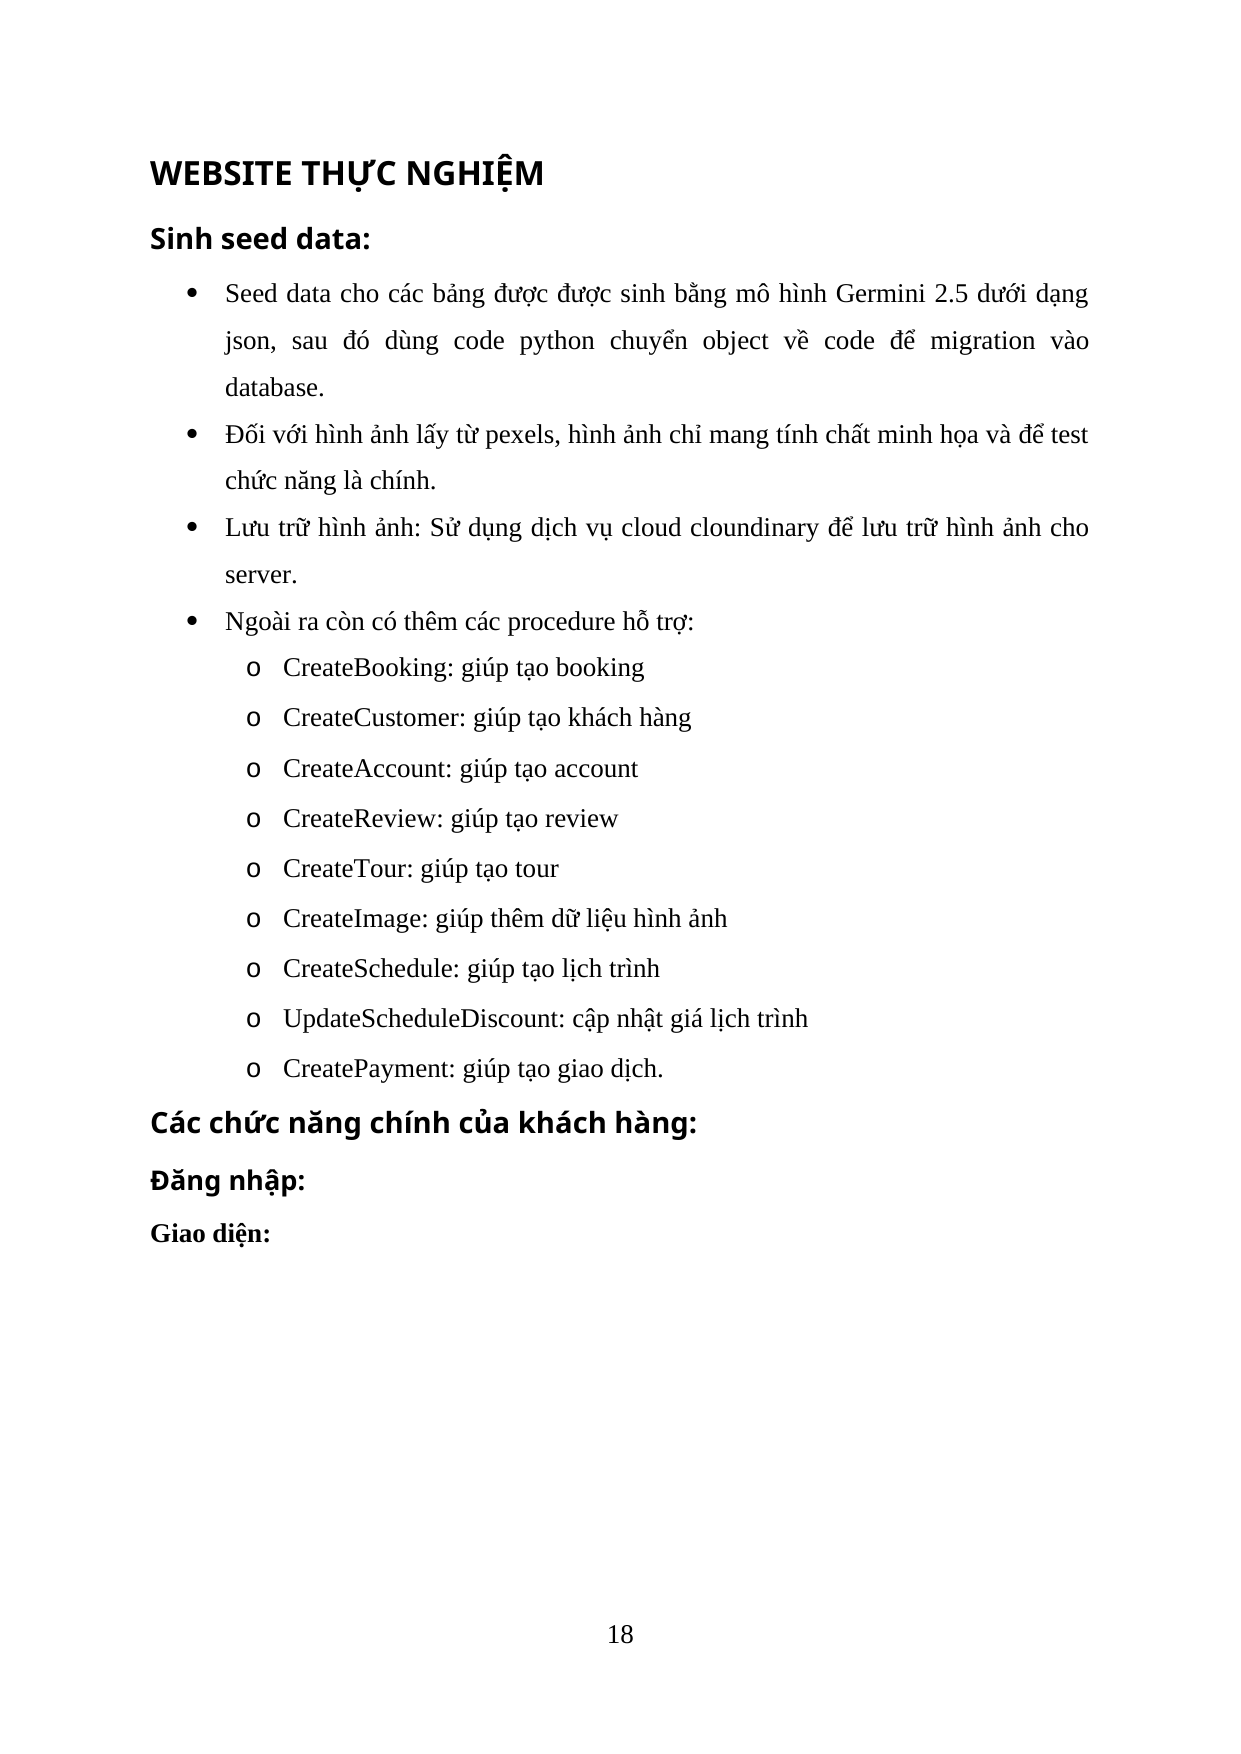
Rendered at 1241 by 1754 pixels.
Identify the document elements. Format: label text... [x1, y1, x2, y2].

list Lưu trữ hình ảnh: Sử dụng dịch vụ cloud cloundinary để lưu trữ hình ảnh cho server. [187, 511, 1090, 589]
list Đối với hình ảnh lấy từ pexels, hình ảnh chỉ mang tính chất minh họa và để test chức năng là chính. [187, 418, 1090, 496]
list CreateAccount: giúp tạo account [245, 752, 1090, 785]
list CreatePayment: giúp tạo giao dịch. [245, 1052, 1090, 1086]
subtitle WEBSITE THỰC NGHIỆM [150, 150, 1090, 195]
list CreateBooking: giúp tạo booking [245, 651, 1090, 685]
subtitle Sinh seed data: [150, 218, 1090, 258]
subtitle Các chức năng chính của khách hàng: [150, 1102, 1090, 1142]
list Ngoài ra còn có thêm các procedure hỗ trợ: [187, 604, 1090, 636]
subtitle Đăng nhập: [150, 1162, 1090, 1199]
list Seed data cho các bảng được được sinh bằng mô hình Germini 2.5 dưới dạng json, sau đó dùng code python chuyển object về code để migration vào database. [187, 278, 1090, 402]
list UpdateScheduleDiscount: cập nhật giá lịch trình [245, 1002, 1090, 1036]
list CreateImage: giúp thêm dữ liệu hình ảnh [245, 902, 1090, 935]
list CreateReview: giúp tạo review [245, 802, 1090, 835]
list CreateTour: giúp tạo tour [245, 852, 1090, 885]
list CreateSchedule: giúp tạo lịch trình [245, 952, 1090, 986]
list CreateCustomer: giúp tạo khách hàng [245, 702, 1090, 735]
text Giao diện: [150, 1217, 1090, 1248]
